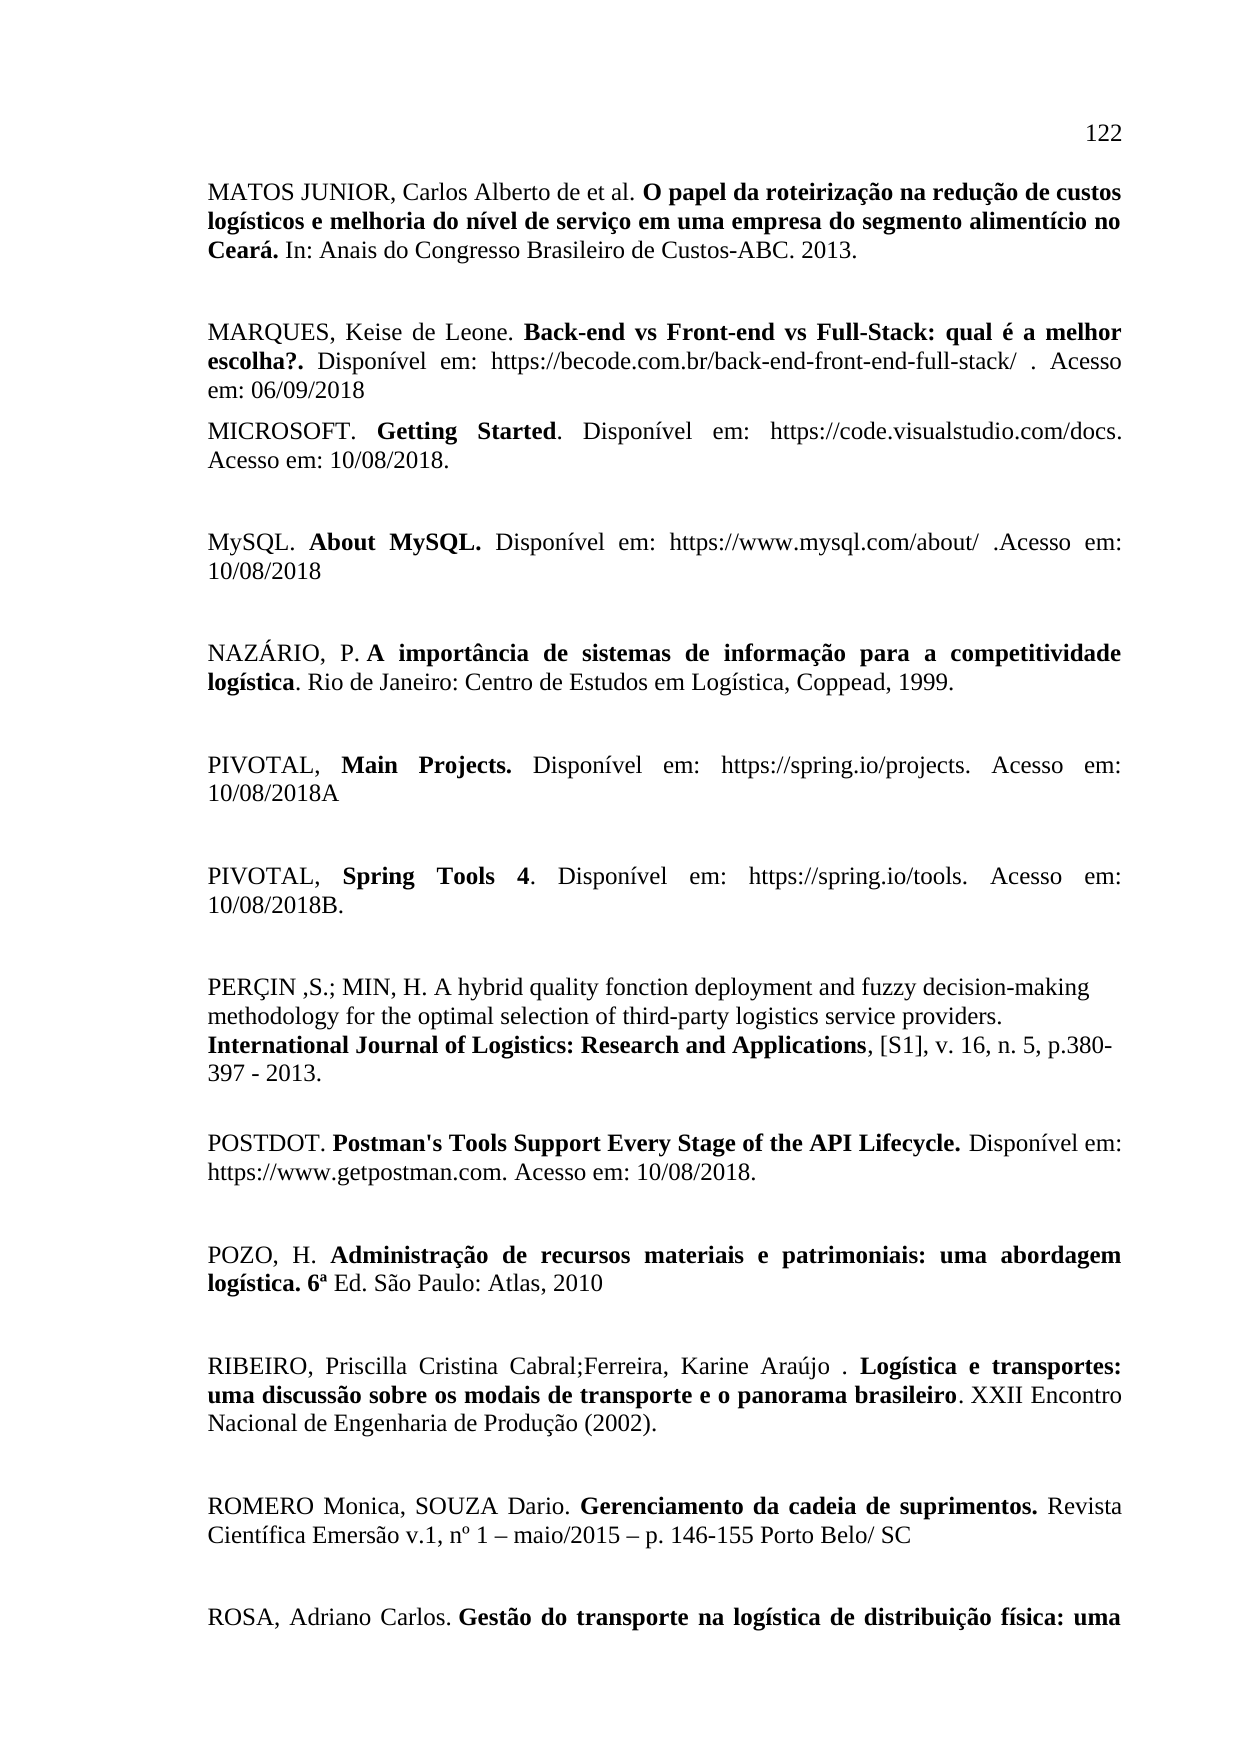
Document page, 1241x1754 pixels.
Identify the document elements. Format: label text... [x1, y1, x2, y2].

text POSTDOT. Postman's Tools Support Every Stage of the API Lifecycle. Disponível em: https://www.getpostman.com. Acesso em: 10/08/2018. [207, 1128, 1122, 1186]
text POZO, H. Administração de recursos materiais e patrimoniais: uma abordagem logística. 6ª Ed. São Paulo: Atlas, 2010 [207, 1240, 1122, 1297]
text MATOS JUNIOR, Carlos Alberto de et al. O papel da roteirização na redução de custos logísticos e melhoria do nível de serviço em uma empresa do segmento alimentício no Ceará. In: Anais do Congresso Brasileiro de Custos-ABC. 2013. [207, 177, 1122, 263]
text PIVOTAL, Main Projects. Disponível em: https://spring.io/projects. Acesso em: 10/08/2018A [207, 750, 1122, 807]
text MICROSOFT. Getting Started. Disponível em: https://code.visualstudio.com/docs. Acesso em: 10/08/2018. [207, 416, 1122, 473]
text PIVOTAL, Spring Tools 4. Disponível em: https://spring.io/tools. Acesso em: 10/08/2018B. [207, 861, 1122, 918]
text RIBEIRO, Priscilla Cristina Cabral;Ferreira, Karine Araújo . Logística e transportes: uma discussão sobre os modais de transporte e o panorama brasileiro. XXII Encontro Nacional de Engenharia de Produção (2002). [207, 1351, 1122, 1437]
text PERÇIN ,S.; MIN, H. A hybrid quality fonction deployment and fuzzy decision-making methodology for the optimal selection of third-party logistics service providers. International Journal of Logistics: Research and Applications, [S1], v. 16, n. 5, p.380-397 - 2013. [207, 972, 1122, 1087]
text ROMERO Monica, SOUZA Dario. Gerenciamento da cadeia de suprimentos. Revista Científica Emersão v.1, nº 1 – maio/2015 – p. 146-155 Porto Belo/ SC [207, 1491, 1122, 1548]
text MySQL. About MySQL. Disponível em: https://www.mysql.com/about/ .Acesso em: 10/08/2018 [207, 527, 1122, 585]
text MARQUES, Keise de Leone. Back-end vs Front-end vs Full-Stack: qual é a melhor escolha?. Disponível em: https://becode.com.br/back-end-front-end-full-stack/ . Acesso em: 06/09/2018 [207, 317, 1122, 403]
text NAZÁRIO, P. A importância de sistemas de informação para a competitividade logística. Rio de Janeiro: Centro de Estudos em Logística, Coppead, 1999. [207, 638, 1122, 696]
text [207, 1602, 1122, 1631]
